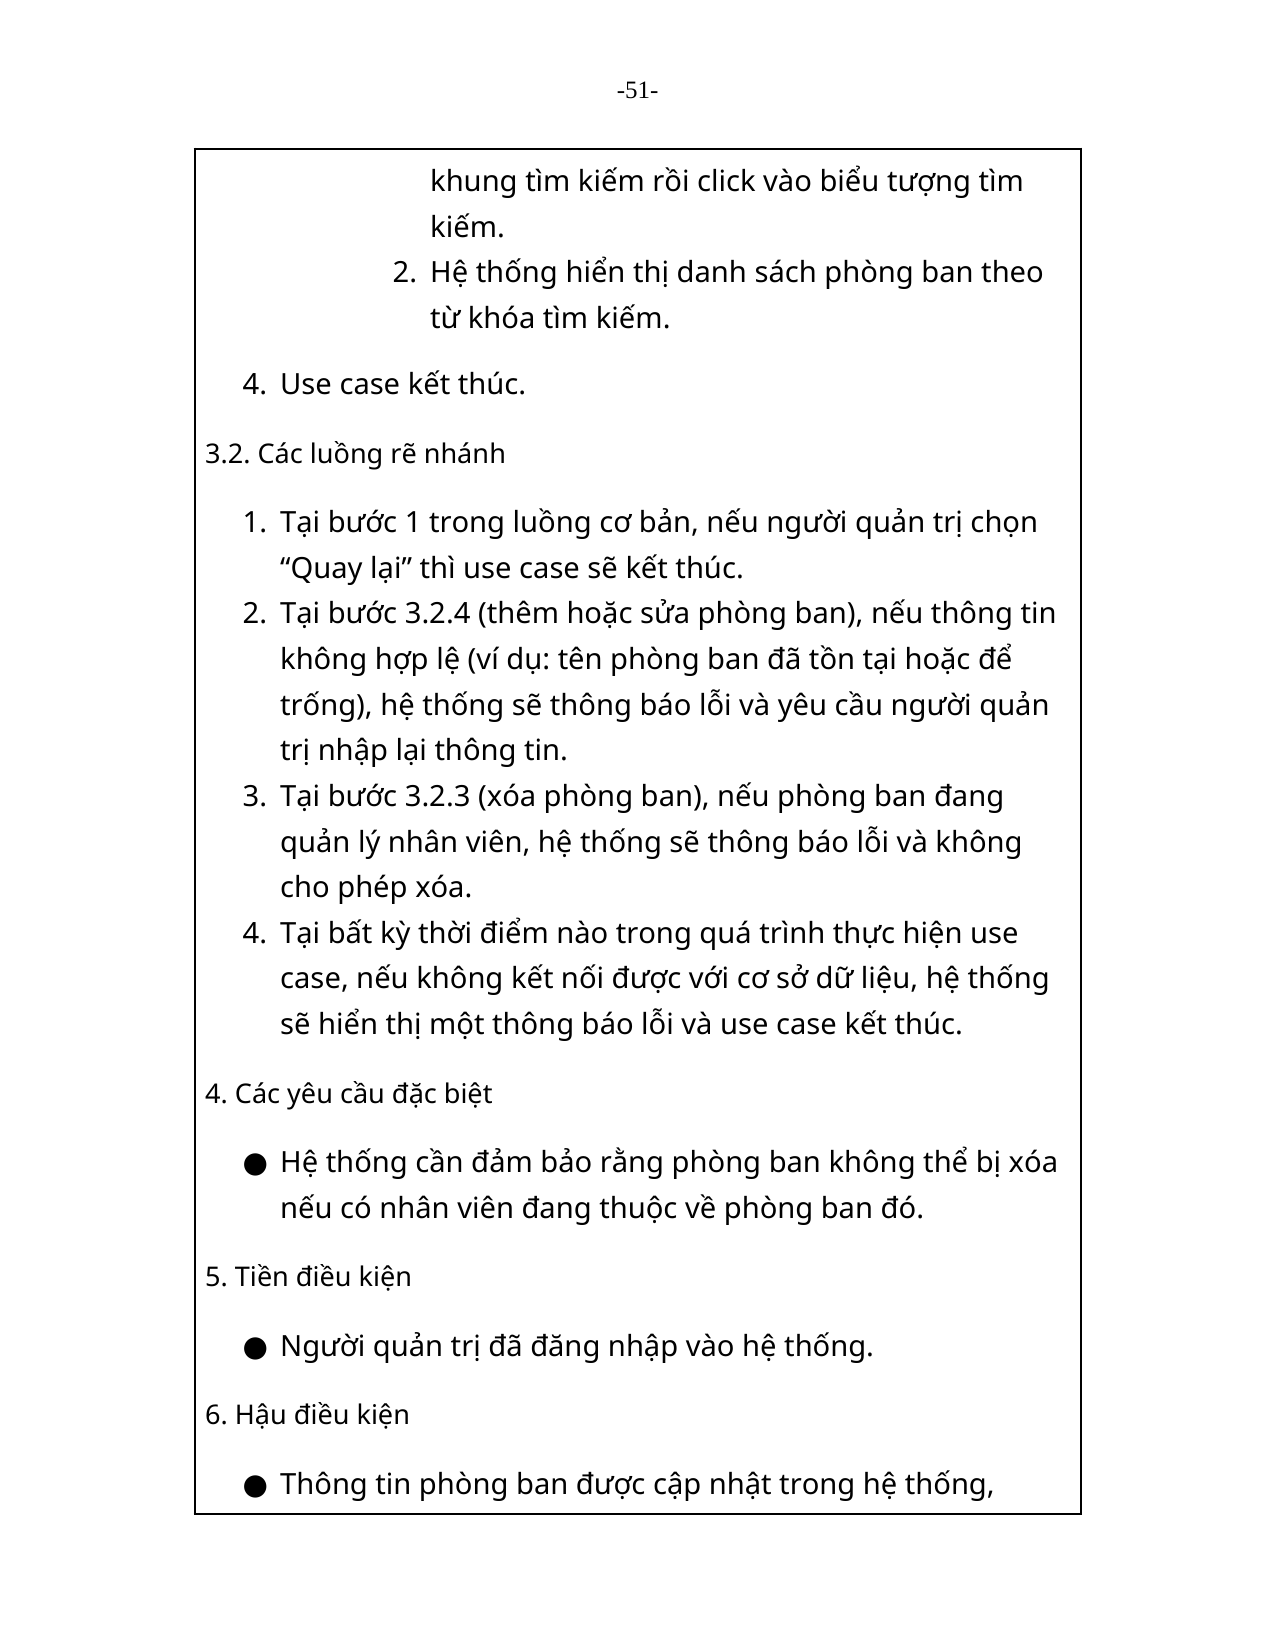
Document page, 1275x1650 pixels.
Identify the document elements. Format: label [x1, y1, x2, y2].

table_header [196, 150, 1080, 1513]
